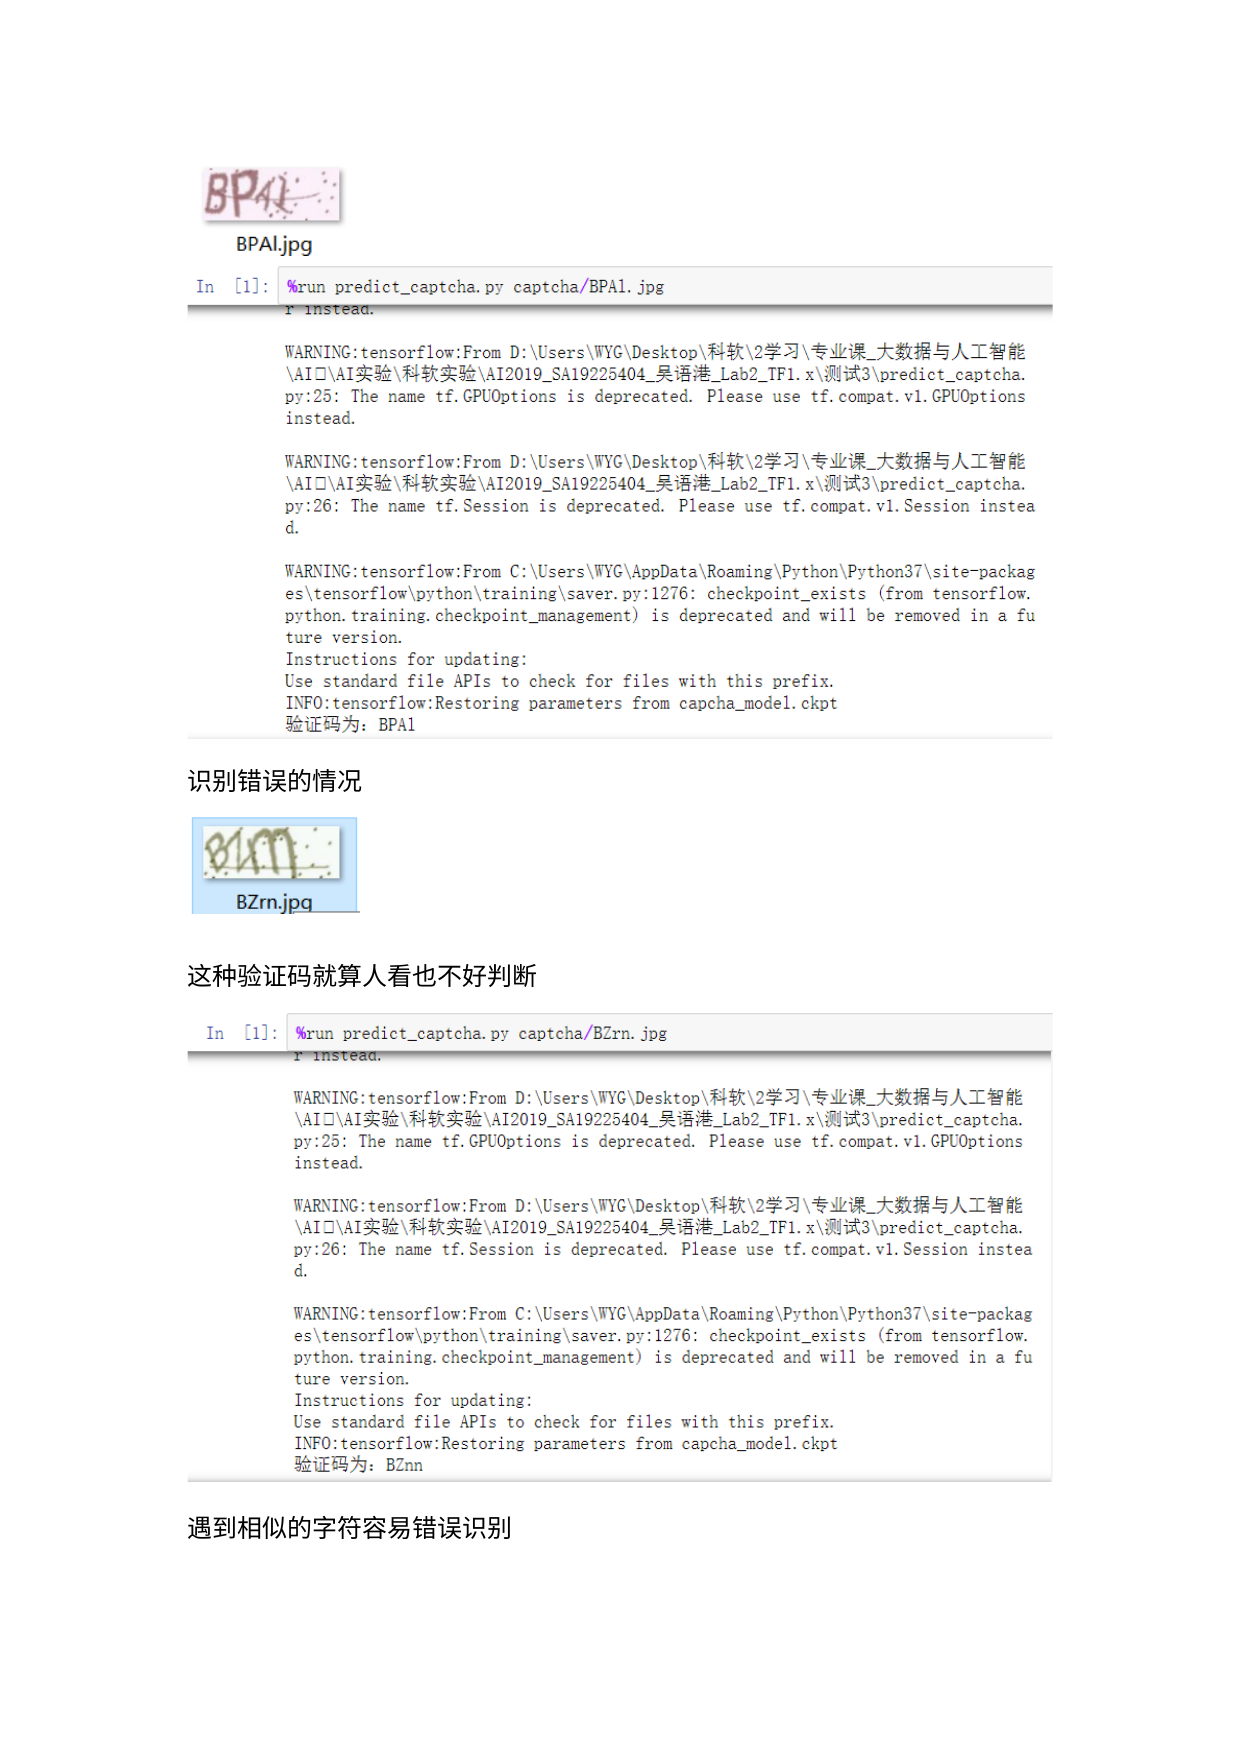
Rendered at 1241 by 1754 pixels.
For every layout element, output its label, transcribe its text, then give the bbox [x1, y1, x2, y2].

picture [187, 162, 362, 256]
picture [187, 1007, 1053, 1482]
text 识别错误的情况 [187, 747, 1053, 812]
text 遇到相似的字符容易错误识别 [187, 1494, 1053, 1559]
text 这种验证码就算人看也不好判断 [187, 942, 1053, 1007]
picture [187, 259, 1053, 739]
picture [187, 812, 360, 914]
